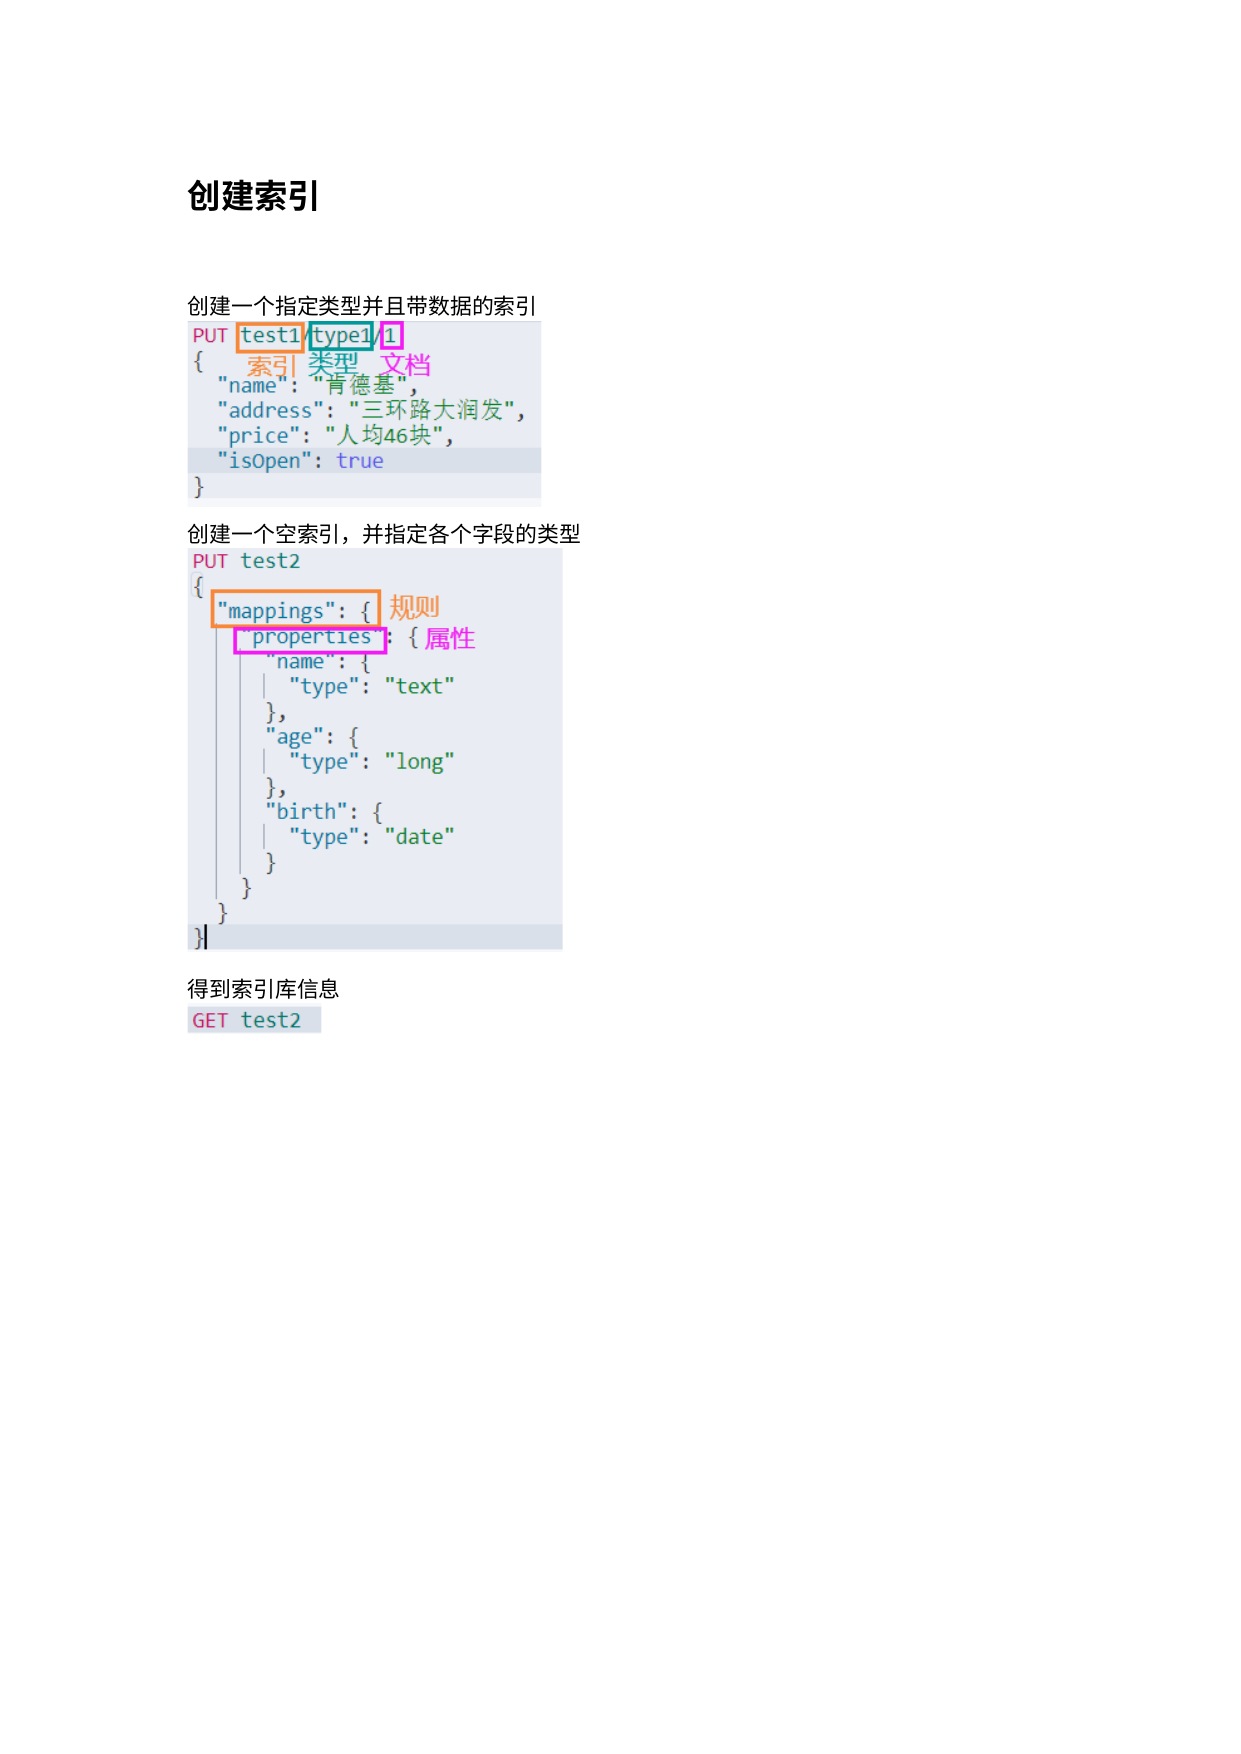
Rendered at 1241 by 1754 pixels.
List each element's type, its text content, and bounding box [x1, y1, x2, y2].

text 得到索引库信息 [187, 971, 1053, 1004]
text 创建一个空索引，并指定各个字段的类型 [187, 516, 1053, 549]
text 创建一个指定类型并且带数据的索引 [187, 289, 1053, 321]
picture [187, 321, 542, 507]
picture [187, 548, 563, 952]
picture [187, 1003, 322, 1034]
subtitle 创建索引 [187, 162, 1053, 227]
